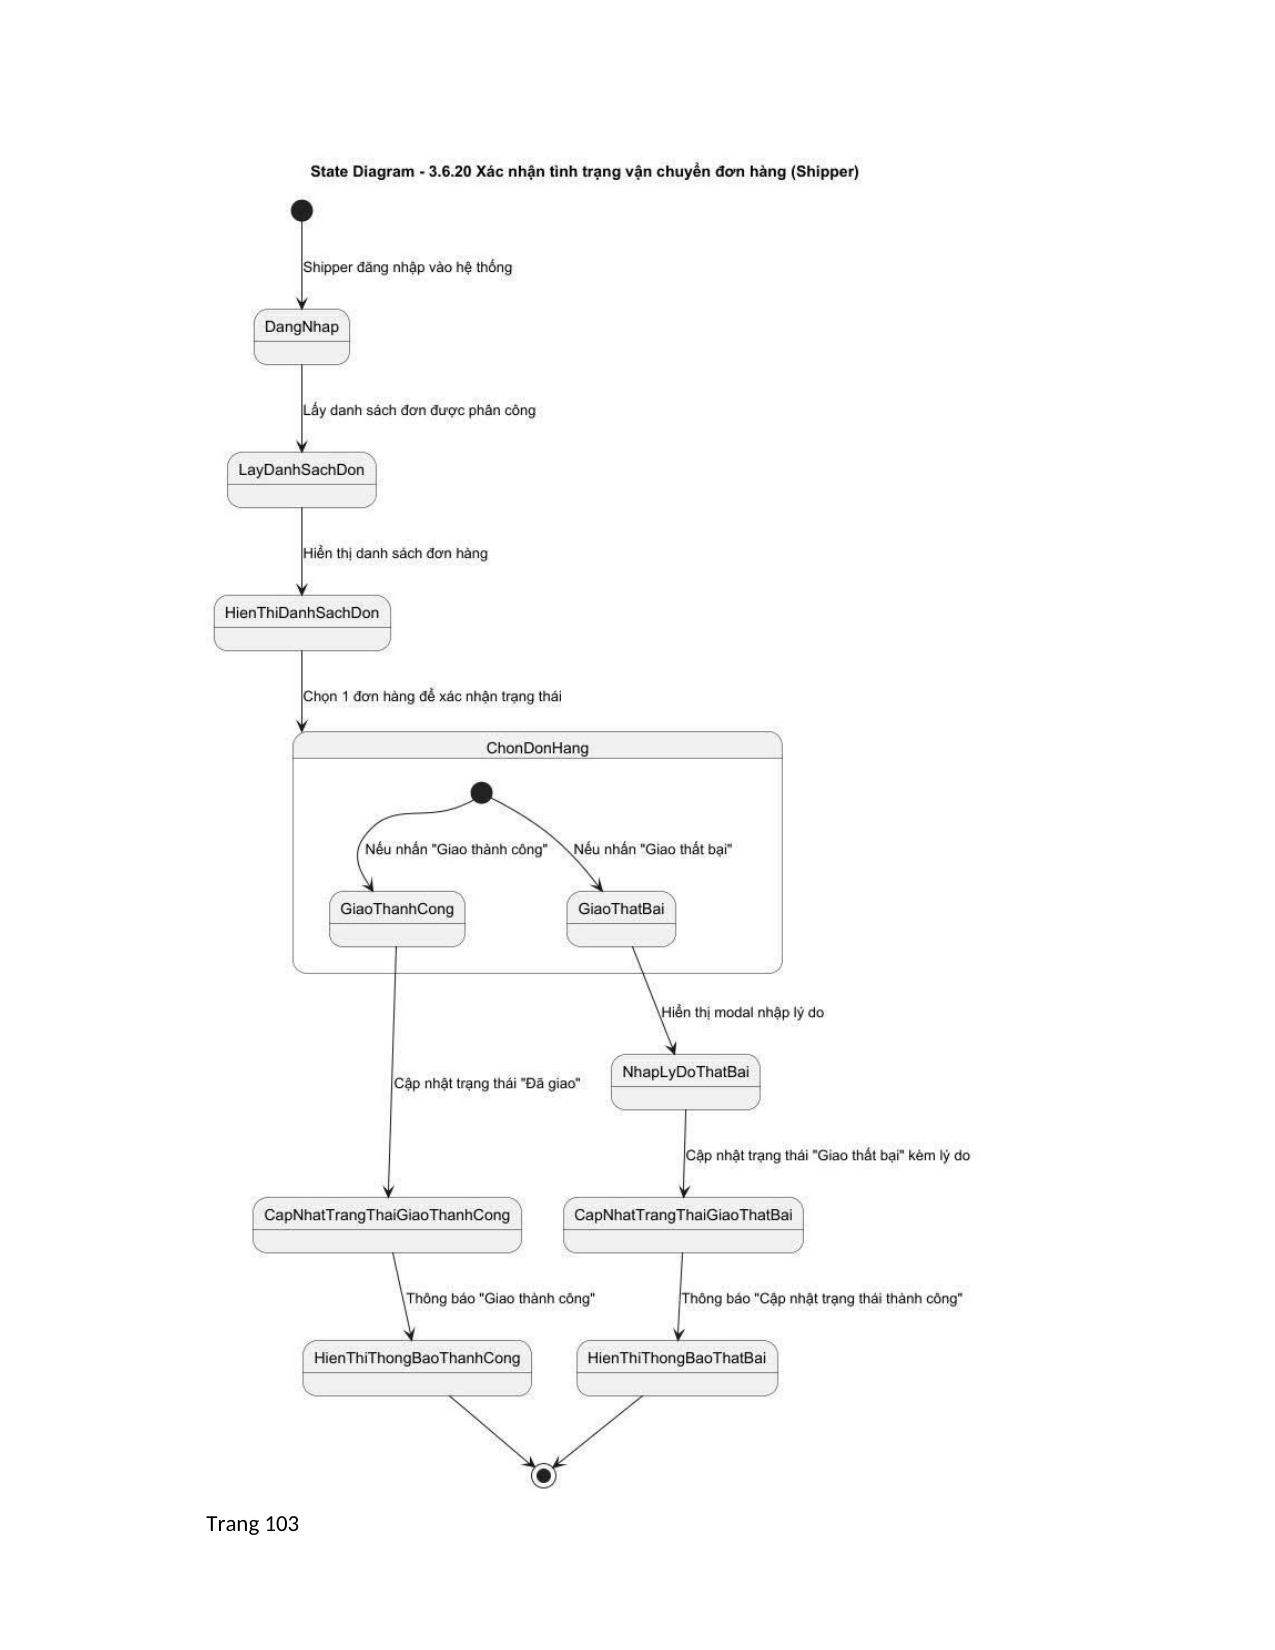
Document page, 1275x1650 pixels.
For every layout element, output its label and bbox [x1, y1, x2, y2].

picture [206, 150, 977, 1493]
